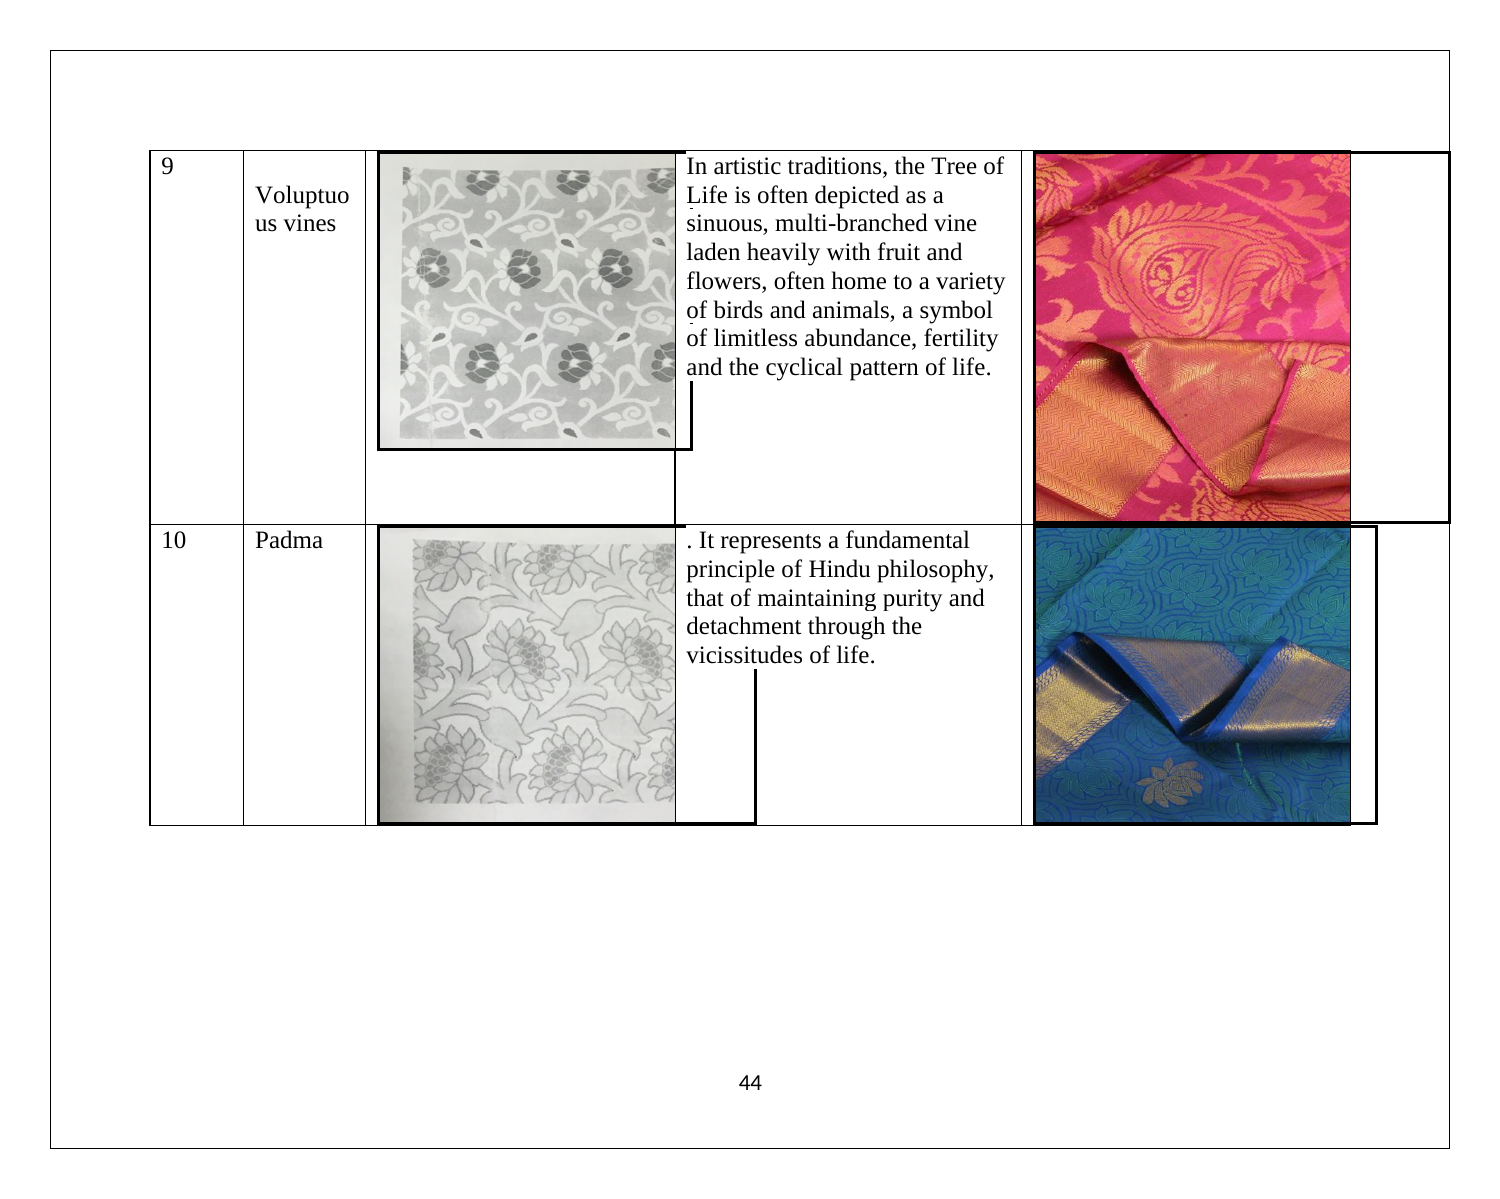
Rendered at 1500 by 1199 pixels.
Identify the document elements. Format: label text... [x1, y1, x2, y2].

table_cell Padma [244, 525, 365, 825]
table_header Voluptuous vines [244, 151, 365, 524]
table_header [366, 151, 674, 524]
picture [380, 154, 675, 448]
table_header In artistic traditions, the Tree of Life is often depicted as a sinuous, multi-branched vine laden heavily with fruit and flowers, often home to a variety of birds and animals, a symbol of limitless abundance, fertility and the cyclical pattern of life. [676, 151, 1021, 524]
table_header [1022, 151, 1033, 524]
table_cell [366, 525, 377, 825]
table_header 9 [151, 151, 243, 524]
picture [380, 528, 675, 822]
table_cell . It represents a fundamental principle of Hindu philosophy, that of maintaining purity and detachment through the vicissitudes of life. [757, 525, 1021, 825]
picture [1036, 154, 1350, 521]
table_cell [1022, 525, 1033, 825]
picture [1036, 528, 1350, 822]
table_cell 10 [151, 525, 243, 825]
table_cell . It represents a fundamental principle of Hindu philosophy, that of maintaining purity and detachment through the vicissitudes of life. [676, 528, 754, 822]
